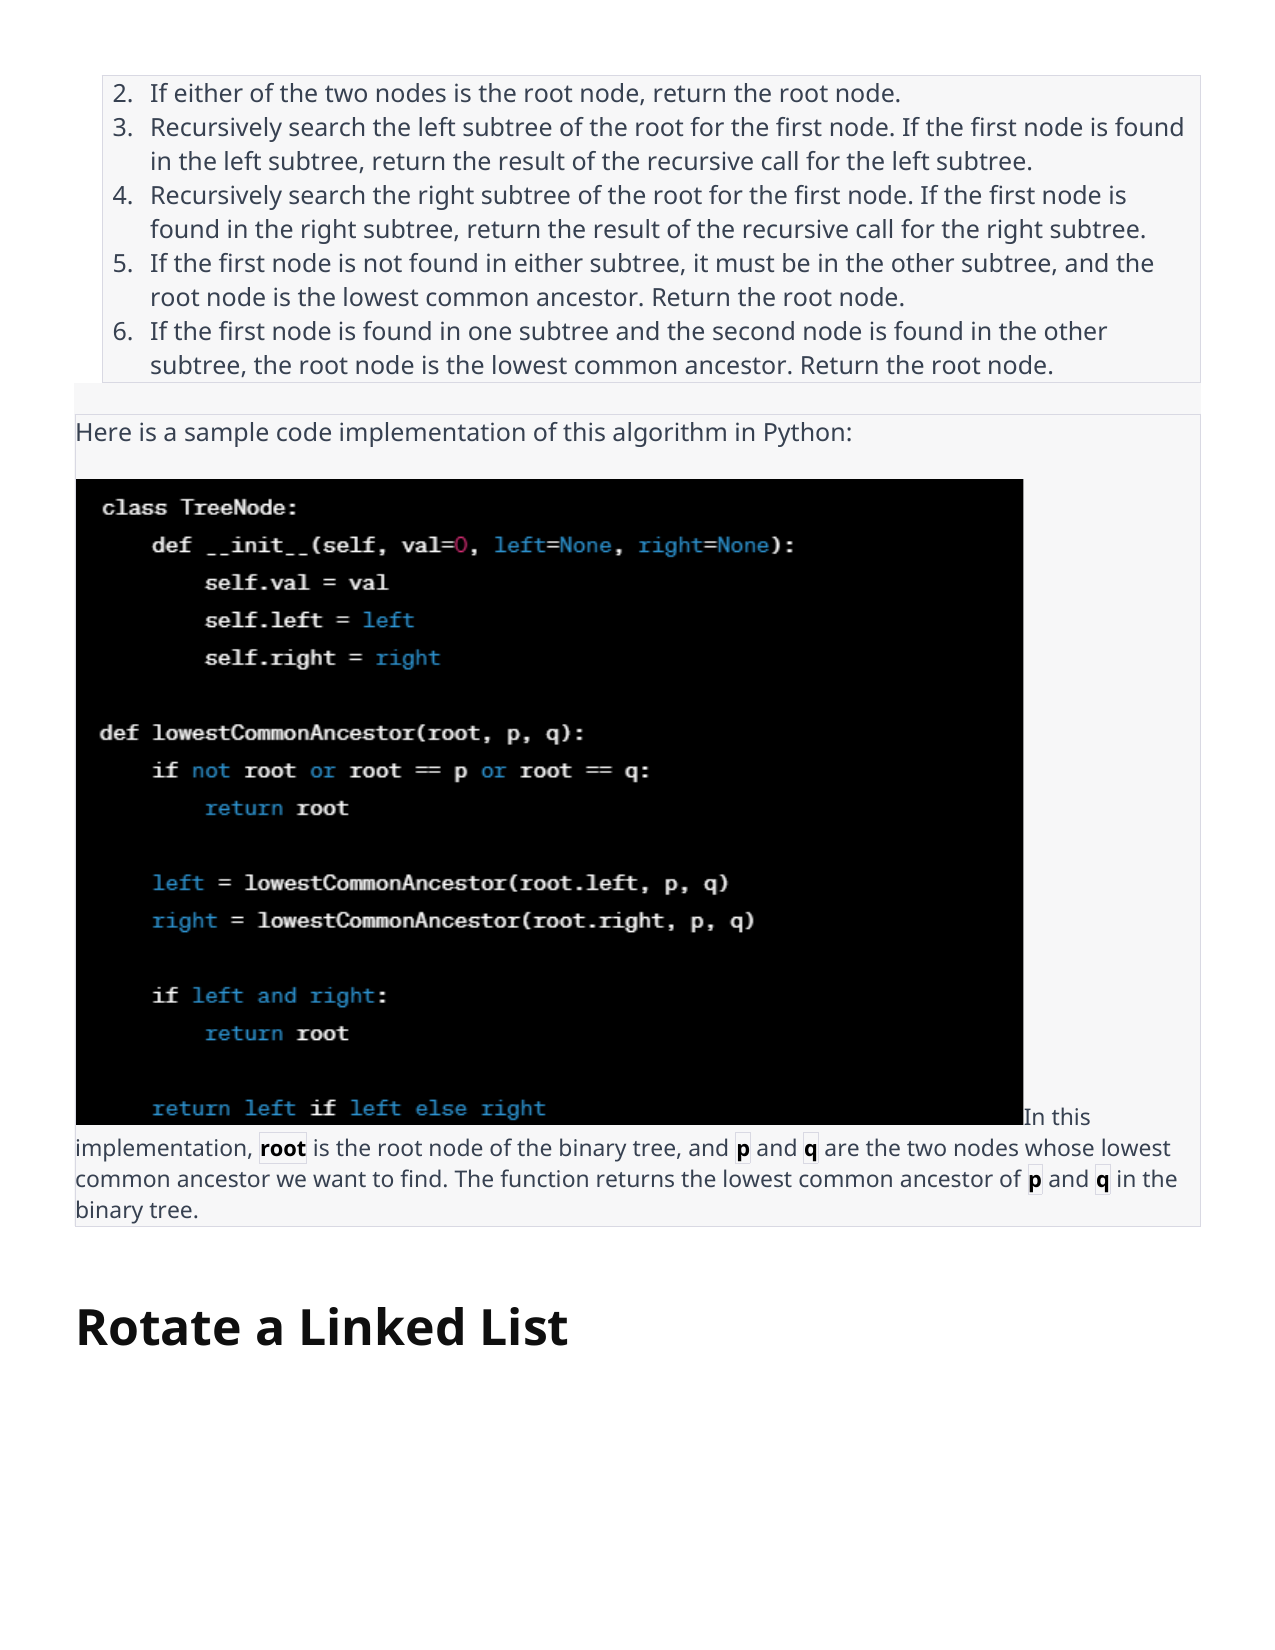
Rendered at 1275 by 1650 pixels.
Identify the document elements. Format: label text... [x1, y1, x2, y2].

list Recursively search the right subtree of the root for the first node. If the first node is found in the right subtree, return the result of the recursive call for the right subtree. [103, 177, 1200, 245]
subtitle Rotate a Linked List [75, 1292, 1200, 1360]
list If the first node is not found in either subtree, it must be in the other subtree, and the root node is the lowest common ancestor. Return the root node. [103, 245, 1200, 313]
list Recursively search the left subtree of the root for the first node. If the first node is found in the left subtree, return the result of the recursive call for the left subtree. [103, 109, 1200, 177]
list If the first node is found in one subtree and the second node is found in the other subtree, the root node is the lowest common ancestor. Return the root node. [103, 313, 1200, 382]
picture [76, 479, 1024, 1125]
list If either of the two nodes is the root node, return the root node. [103, 76, 1200, 109]
text Here is a sample code implementation of this algorithm in Python: [76, 415, 1200, 448]
